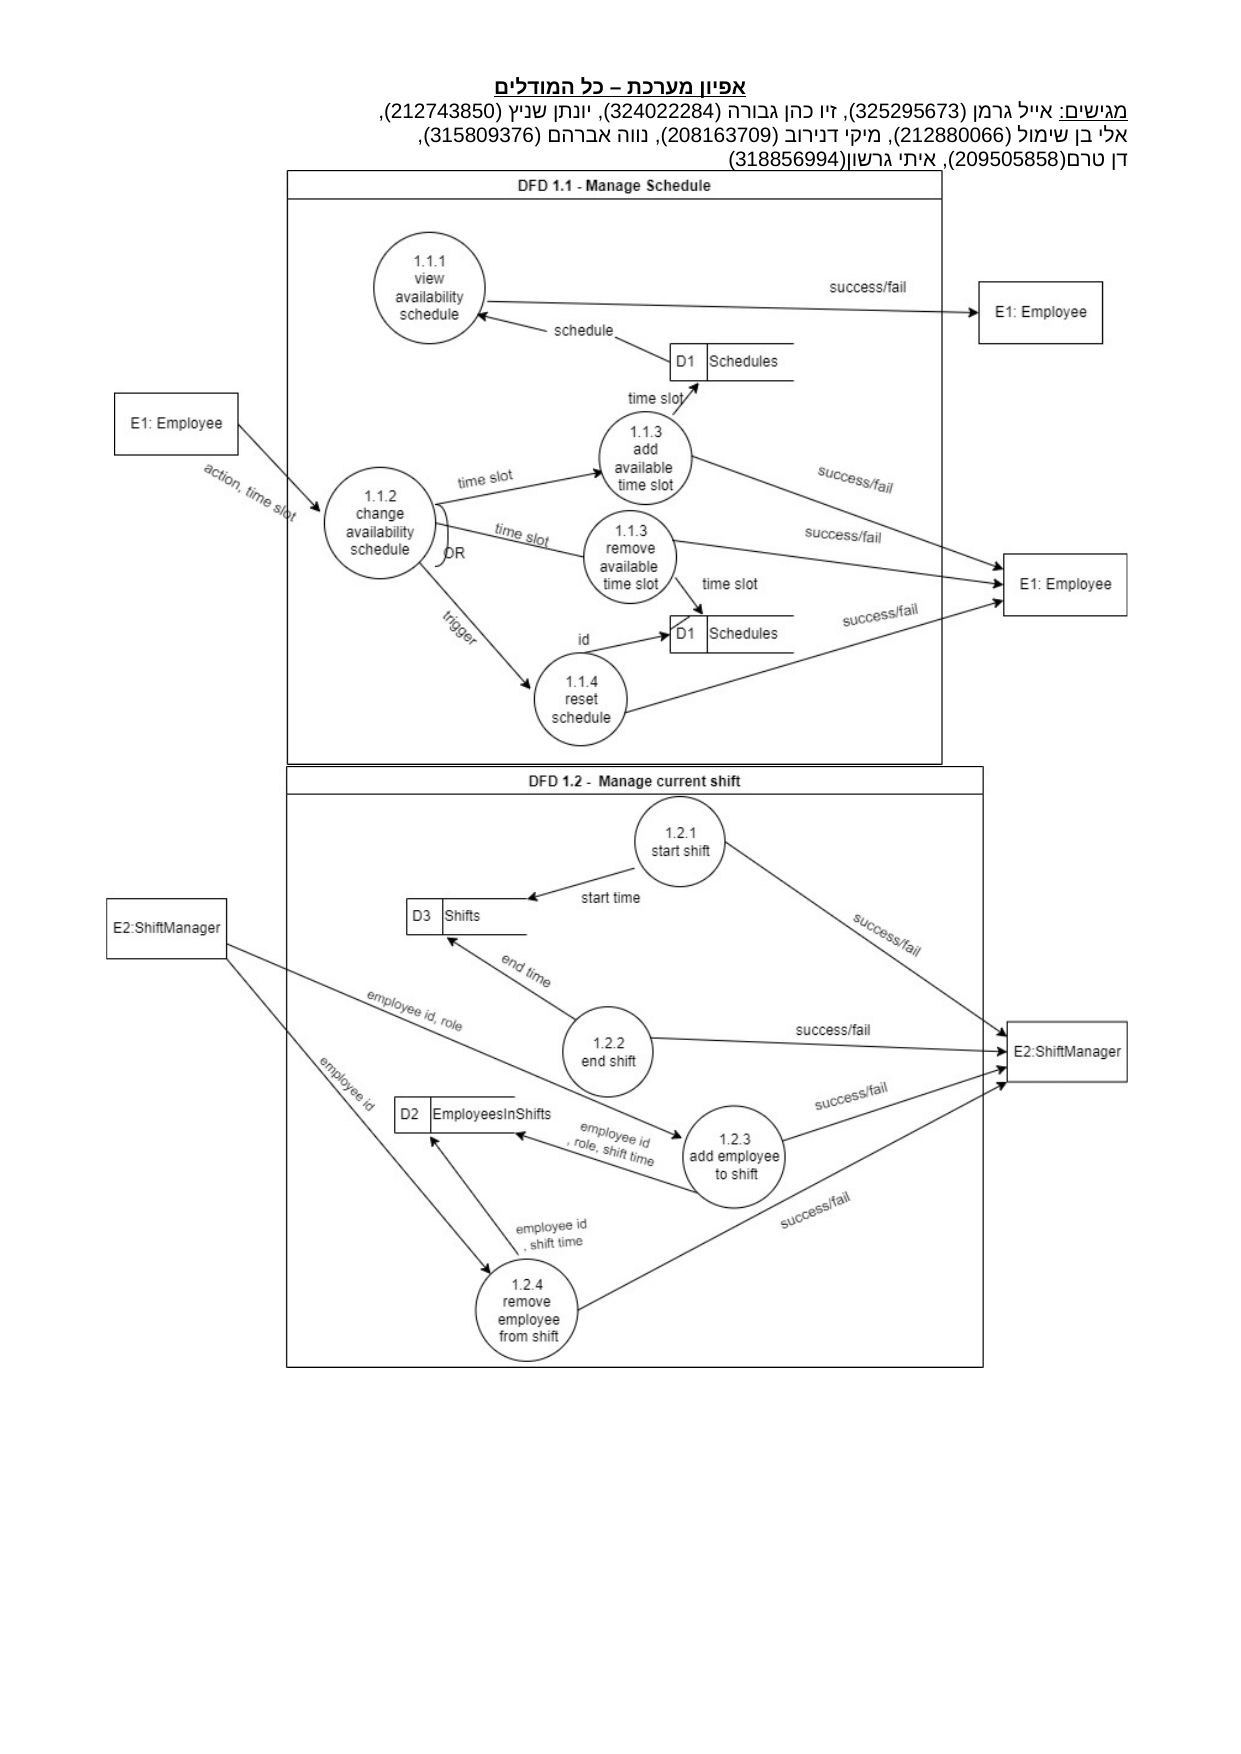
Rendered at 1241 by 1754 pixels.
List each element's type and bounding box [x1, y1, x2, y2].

picture [106, 766, 1128, 1368]
picture [114, 170, 1128, 765]
